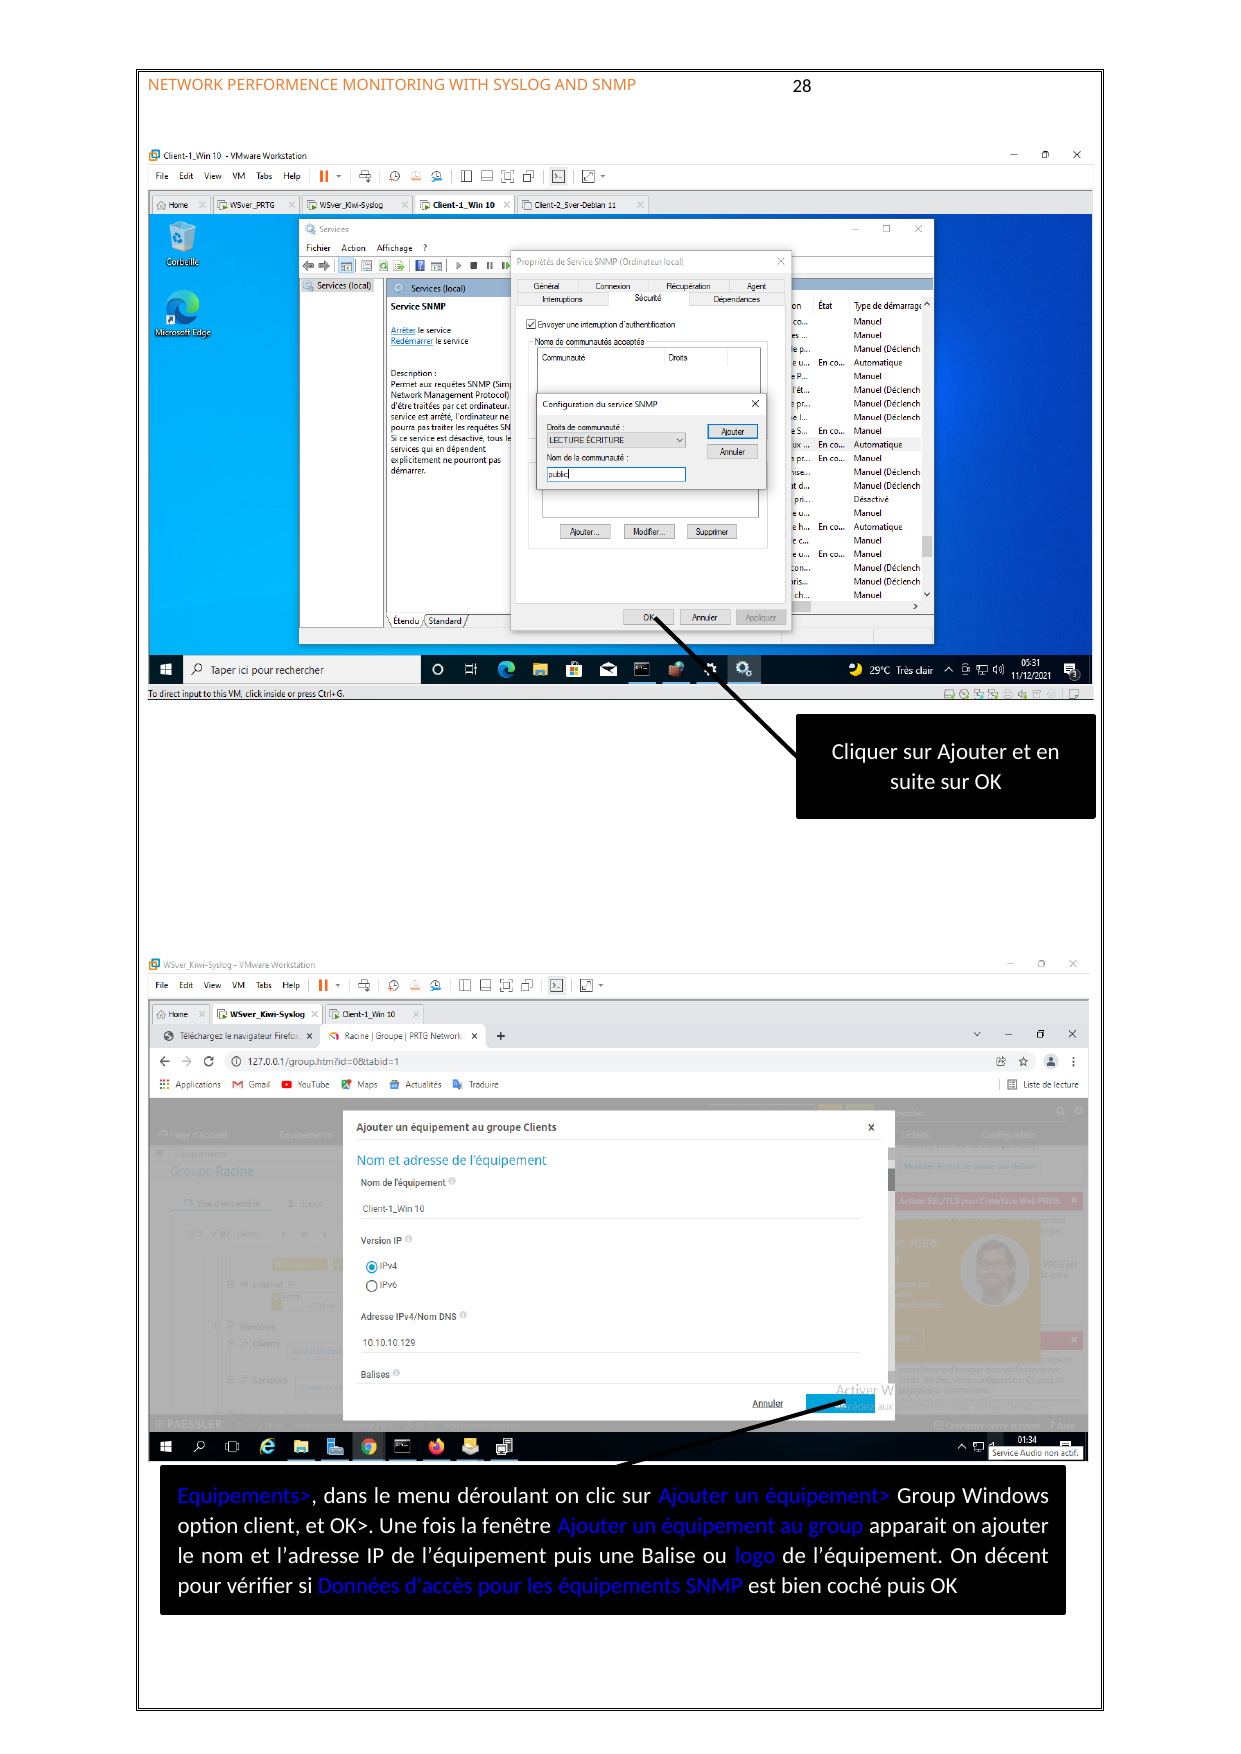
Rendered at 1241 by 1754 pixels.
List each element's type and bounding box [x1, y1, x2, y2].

picture [147, 147, 1094, 700]
picture [147, 956, 1090, 1462]
